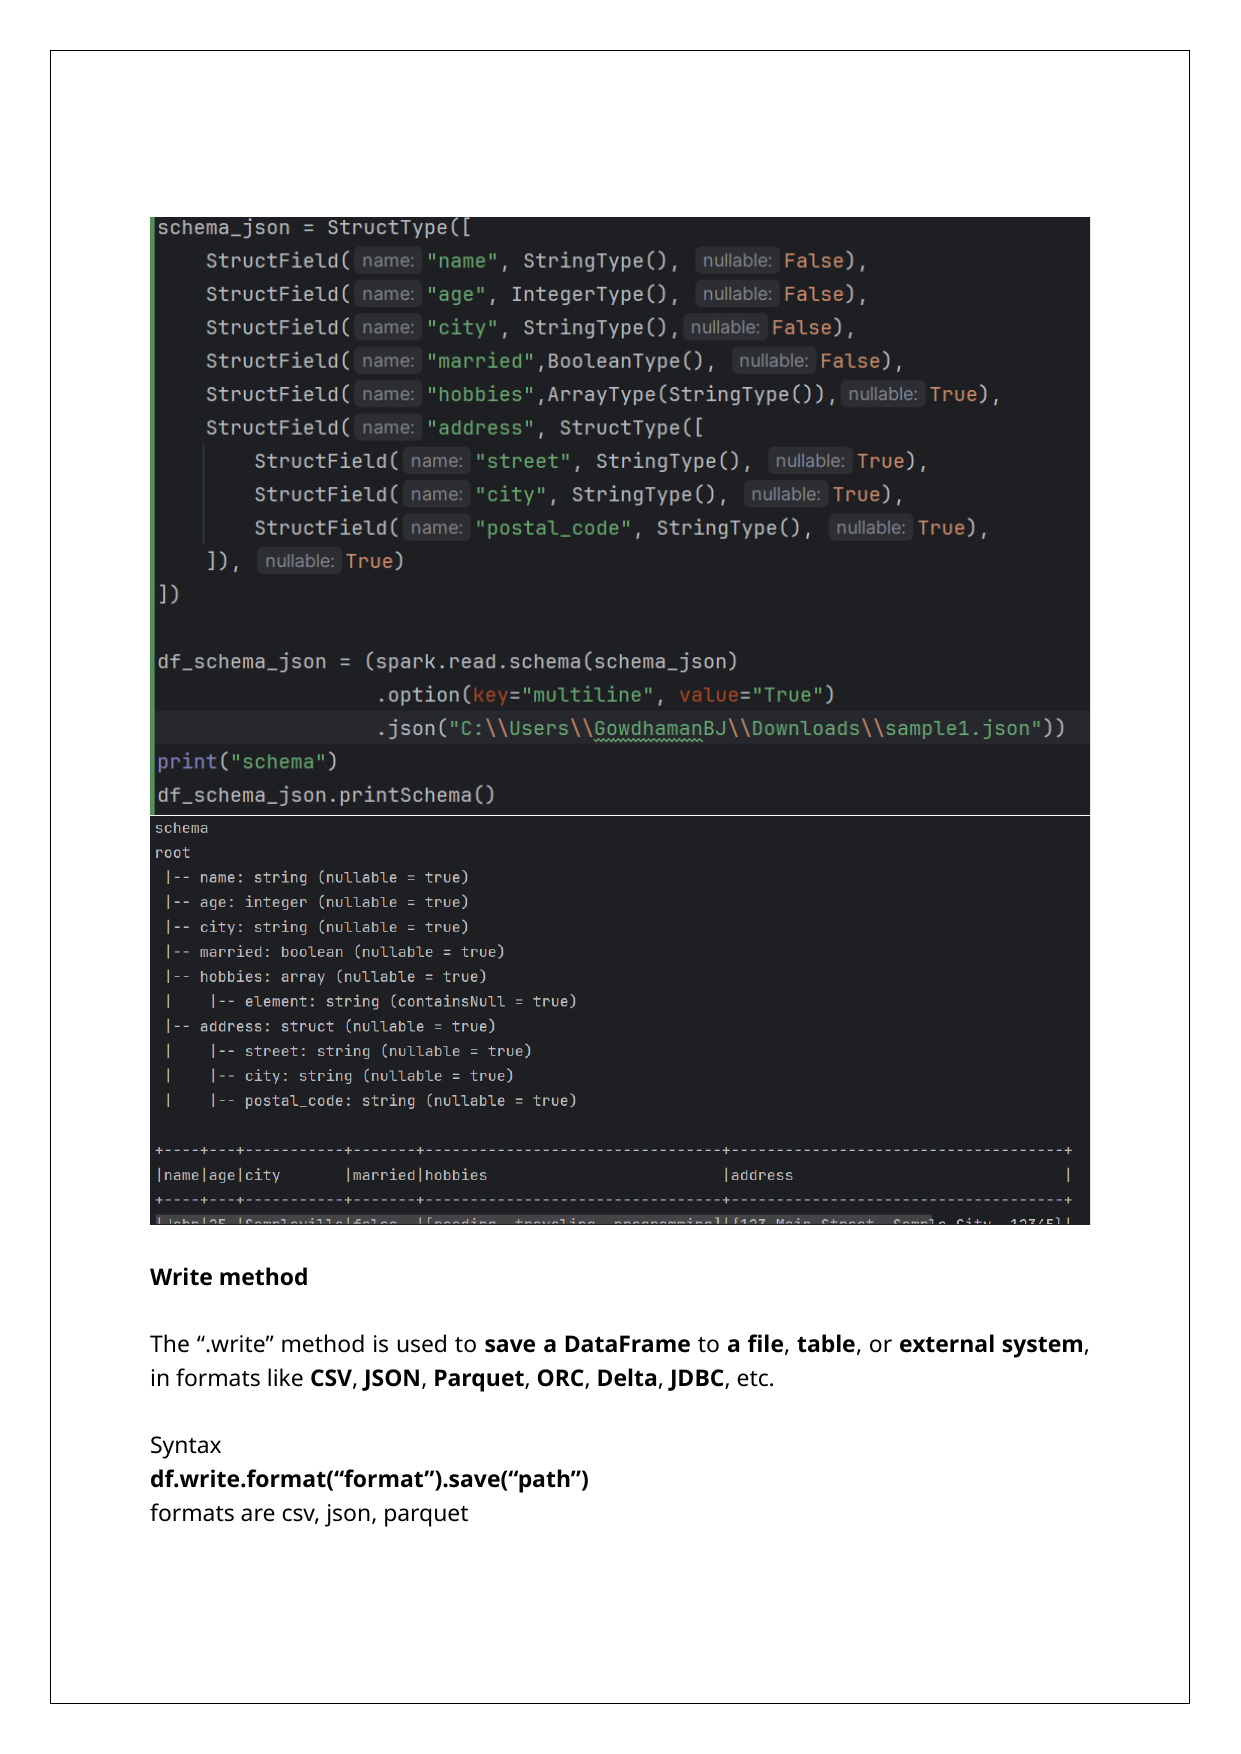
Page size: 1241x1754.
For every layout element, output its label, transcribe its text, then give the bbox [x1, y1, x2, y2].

text The “.write” method is used to save a DataFrame to a file, table, or external system, in formats like CSV, JSON, Parquet, ORC, Delta, JDBC, etc. [150, 1328, 1090, 1393]
text formats are csv, json, parquet [150, 1497, 1090, 1528]
picture [150, 217, 1091, 815]
text Syntax [150, 1429, 1090, 1461]
text Write method [150, 1261, 1090, 1292]
text df.write.format(“format”).save(“path”) [150, 1463, 1090, 1494]
picture [150, 816, 1091, 1225]
